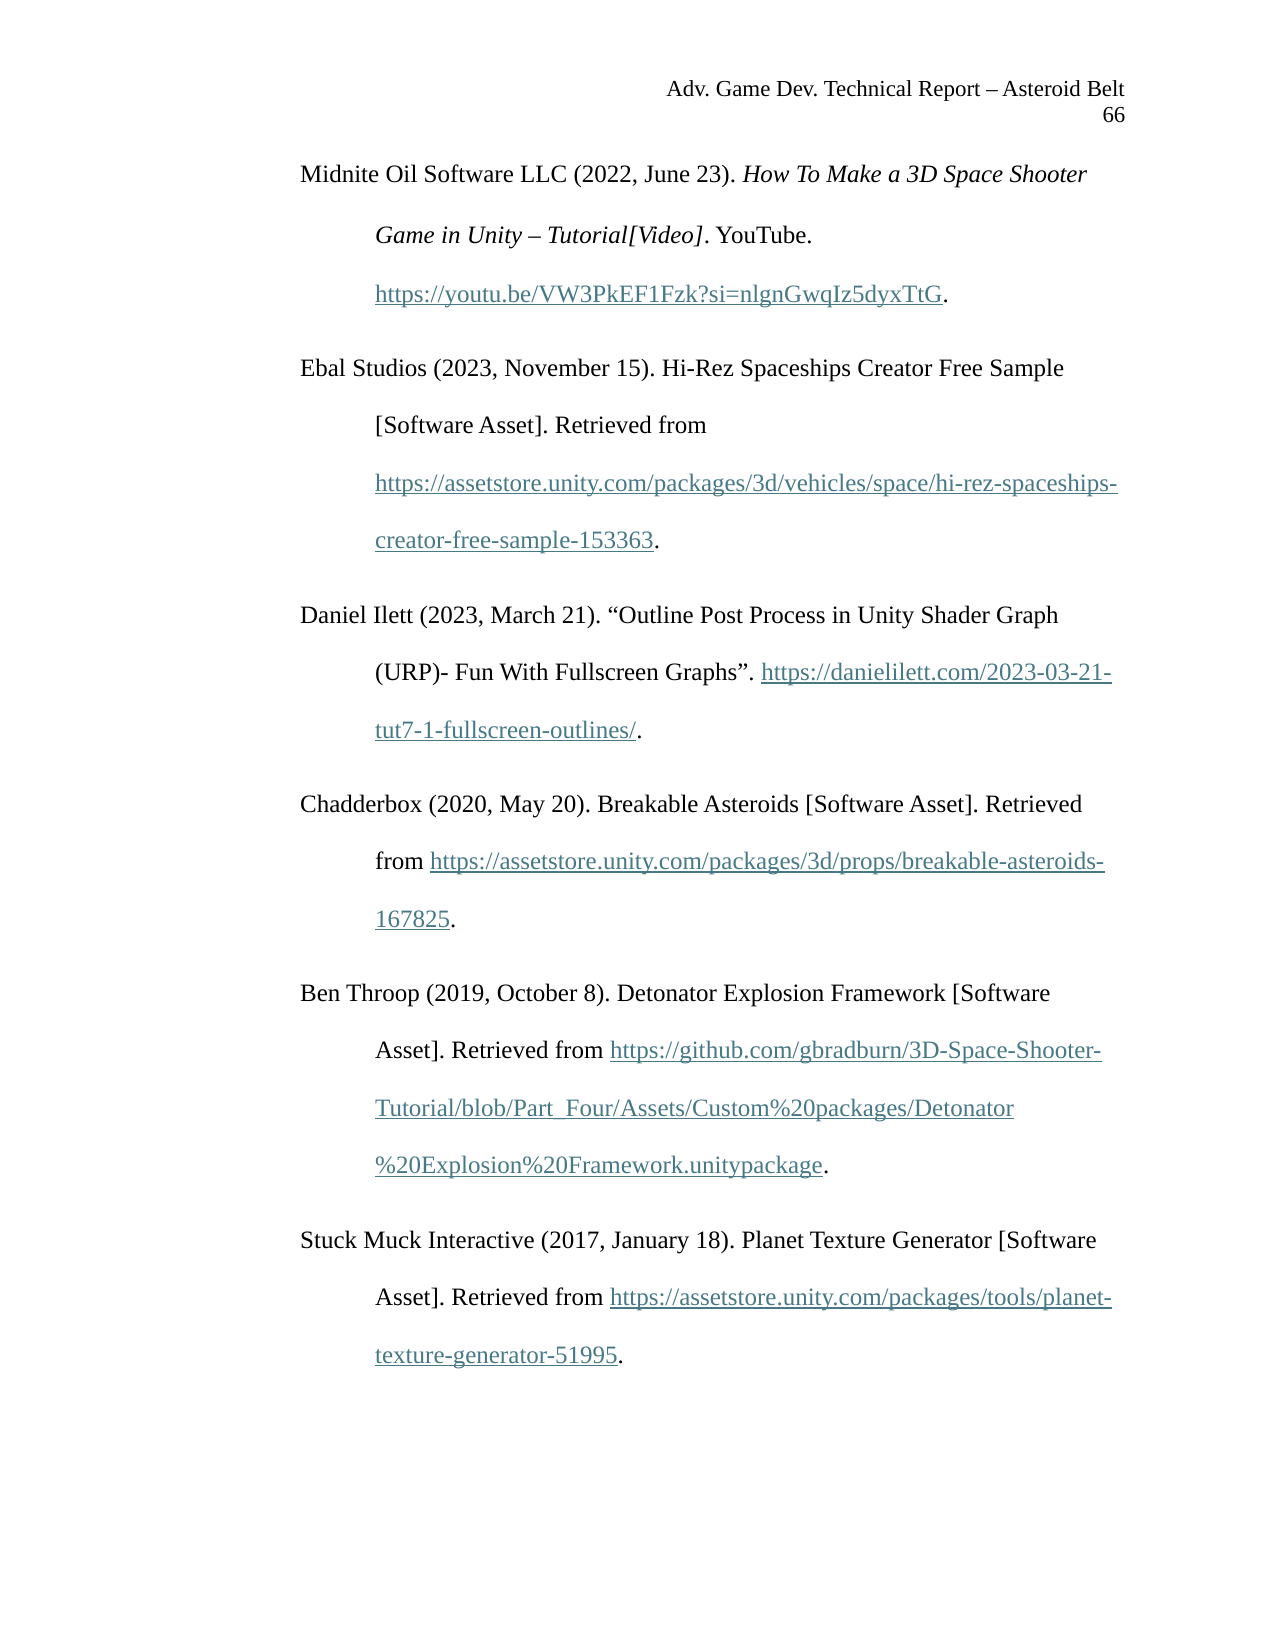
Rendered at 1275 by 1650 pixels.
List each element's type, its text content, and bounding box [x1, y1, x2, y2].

text Ebal Studios (2023, November 15). Hi-Rez Spaceships Creator Free Sample [Software Asset]. Retrieved from https://assetstore.unity.com/packages/3d/vehicles/space/hi-rez-spaceships-creator-free-sample-153363. [300, 353, 1125, 554]
text Chadderbox (2020, May 20). Breakable Asteroids [Software Asset]. Retrieved from https://assetstore.unity.com/packages/3d/props/breakable-asteroids-167825. [300, 789, 1125, 933]
text Ben Throop (2019, October 8). Detonator Explosion Framework [Software Asset]. Retrieved from https://github.com/gbradburn/3D-Space-Shooter-Tutorial/blob/Part_Four/Assets/Custom%20packages/Detonator%20Explosion%20Framework.unitypackage. [300, 978, 1125, 1179]
text Midnite Oil Software LLC (2022, June 23). How To Make a 3D Space Shooter Game in Unity – Tutorial[Video]. YouTube. https://youtu.be/VW3PkEF1Fzk?si=nlgnGwqIz5dyxTtG. [300, 159, 1125, 308]
text Stuck Muck Interactive (2017, January 18). Planet Texture Generator [Software Asset]. Retrieved from https://assetstore.unity.com/packages/tools/planet-texture-generator-51995. [300, 1225, 1125, 1368]
text Daniel Ilett (2023, March 21). “Outline Post Process in Unity Shader Graph (URP)- Fun With Fullscreen Graphs”. https://danielilett.com/2023-03-21-tut7-1-fullscreen-outlines/. [300, 600, 1125, 743]
